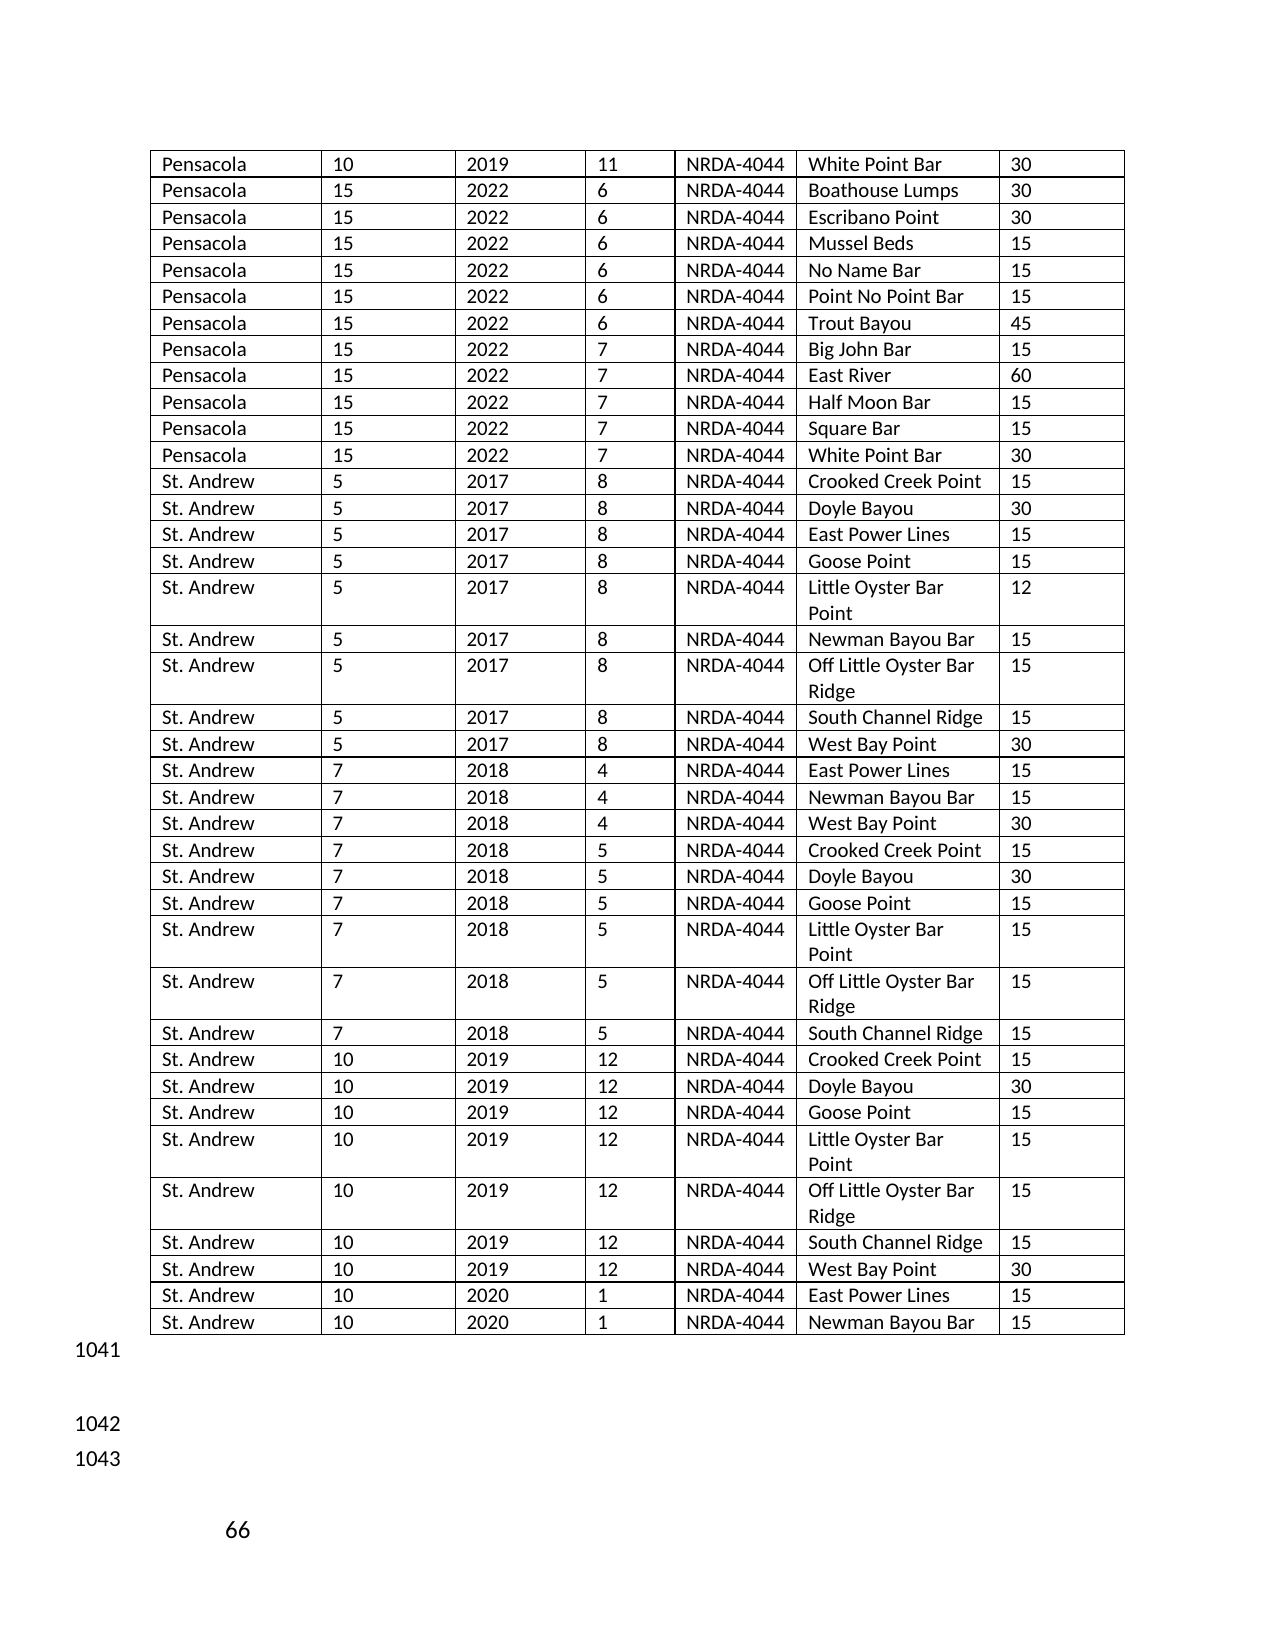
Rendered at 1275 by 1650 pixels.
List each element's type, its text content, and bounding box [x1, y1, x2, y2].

table_cell East Power Lines [797, 758, 999, 783]
table_cell St. Andrew [151, 863, 321, 889]
table_cell Doyle Bayou [797, 495, 999, 520]
table_cell St. Andrew [151, 968, 321, 1019]
table_cell 2017 [456, 731, 585, 756]
table_cell 15 [1000, 653, 1124, 703]
table_cell 2022 [456, 363, 585, 388]
table_cell St. Andrew [151, 1099, 321, 1125]
table_cell Off Little Oyster Bar Ridge [797, 968, 999, 1019]
table_cell Pensacola [151, 389, 321, 414]
table_cell 8 [586, 653, 674, 703]
table_cell 15 [1000, 1178, 1124, 1228]
table_cell 7 [322, 837, 455, 862]
table_cell NRDA-4044 [676, 863, 796, 889]
table_cell 15 [322, 230, 455, 256]
table_cell 2022 [456, 283, 585, 309]
table_cell 2018 [456, 863, 585, 889]
table_cell 10 [322, 1283, 455, 1308]
table_cell 6 [586, 230, 674, 256]
table_cell NRDA-4044 [676, 731, 796, 756]
table_cell Boathouse Lumps [797, 178, 999, 203]
table_cell South Channel Ridge [797, 1020, 999, 1045]
table_cell 6 [586, 310, 674, 335]
table_cell NRDA-4044 [676, 1256, 796, 1281]
table_cell St. Andrew [151, 1046, 321, 1072]
table_cell 4 [586, 810, 674, 836]
table_cell Little Oyster Bar Point [797, 1126, 999, 1177]
table_cell 30 [1000, 495, 1124, 520]
table_cell 30 [1000, 1256, 1124, 1281]
table_cell 5 [322, 495, 455, 520]
table_cell 5 [322, 574, 455, 625]
table_cell 15 [1000, 1283, 1124, 1308]
table_cell 7 [322, 863, 455, 889]
table_cell 15 [1000, 1309, 1124, 1334]
table_cell South Channel Ridge [797, 1230, 999, 1255]
table_cell Little Oyster Bar Point [797, 574, 999, 625]
table_cell Pensacola [151, 151, 321, 176]
table_cell Pensacola [151, 283, 321, 309]
table_cell 12 [586, 1230, 674, 1255]
table_cell St. Andrew [151, 1020, 321, 1045]
table_cell 30 [1000, 151, 1124, 176]
table_cell 2022 [456, 178, 585, 203]
table_cell 2019 [456, 1046, 585, 1072]
table_cell 2019 [456, 1126, 585, 1177]
table_cell 15 [1000, 257, 1124, 282]
table_cell 15 [322, 442, 455, 467]
table_cell 2017 [456, 469, 585, 494]
table_cell 5 [586, 863, 674, 889]
table_cell 7 [586, 442, 674, 467]
table_cell 15 [322, 389, 455, 414]
table_cell NRDA-4044 [676, 1126, 796, 1177]
table_cell 11 [586, 151, 674, 176]
table_cell 5 [586, 916, 674, 967]
table_cell East River [797, 363, 999, 388]
table_cell 8 [586, 495, 674, 520]
table_cell 30 [1000, 810, 1124, 836]
table_cell NRDA-4044 [676, 283, 796, 309]
table_cell 10 [322, 1230, 455, 1255]
table_cell St. Andrew [151, 837, 321, 862]
table_cell Goose Point [797, 890, 999, 915]
table_cell 5 [586, 968, 674, 1019]
table_cell 10 [322, 1099, 455, 1125]
table_cell 2022 [456, 310, 585, 335]
table_cell NRDA-4044 [676, 389, 796, 414]
table_cell 2022 [456, 257, 585, 282]
table_cell St. Andrew [151, 1073, 321, 1098]
table_cell 10 [322, 1073, 455, 1098]
table_cell 30 [1000, 178, 1124, 203]
table_cell 5 [322, 626, 455, 652]
table_cell St. Andrew [151, 653, 321, 703]
table_cell Off Little Oyster Bar Ridge [797, 653, 999, 703]
table_cell Goose Point [797, 1099, 999, 1125]
table_cell 12 [586, 1256, 674, 1281]
table_cell NRDA-4044 [676, 230, 796, 256]
table_cell St. Andrew [151, 574, 321, 625]
table_cell 8 [586, 705, 674, 730]
table_cell 10 [322, 1046, 455, 1072]
table_cell St. Andrew [151, 784, 321, 809]
table_cell St. Andrew [151, 626, 321, 652]
table_cell 8 [586, 731, 674, 756]
table_cell St. Andrew [151, 810, 321, 836]
table_cell 7 [586, 336, 674, 362]
table_cell Little Oyster Bar Point [797, 916, 999, 967]
table_cell 5 [586, 837, 674, 862]
table_cell St. Andrew [151, 890, 321, 915]
table_cell NRDA-4044 [676, 916, 796, 967]
table_cell 2019 [456, 1073, 585, 1098]
table_cell NRDA-4044 [676, 1073, 796, 1098]
table_cell 10 [322, 1126, 455, 1177]
table_cell 5 [586, 890, 674, 915]
table_cell NRDA-4044 [676, 758, 796, 783]
table_cell Pensacola [151, 442, 321, 467]
table_cell 2018 [456, 784, 585, 809]
table_cell St. Andrew [151, 495, 321, 520]
table_cell Pensacola [151, 363, 321, 388]
table_cell NRDA-4044 [676, 257, 796, 282]
table_cell 15 [322, 363, 455, 388]
table_cell 7 [586, 416, 674, 441]
table_cell 15 [1000, 336, 1124, 362]
table_cell 7 [322, 758, 455, 783]
table_cell 15 [1000, 705, 1124, 730]
table_cell 7 [322, 1020, 455, 1045]
table_cell 15 [1000, 626, 1124, 652]
table_cell 2022 [456, 230, 585, 256]
table_cell 15 [322, 336, 455, 362]
table_cell 1 [586, 1309, 674, 1334]
table_cell 15 [1000, 469, 1124, 494]
table_cell Pensacola [151, 416, 321, 441]
table_cell 15 [322, 178, 455, 203]
table_cell NRDA-4044 [676, 521, 796, 547]
table_cell Newman Bayou Bar [797, 1309, 999, 1334]
table_cell Goose Point [797, 548, 999, 573]
table_cell 15 [1000, 916, 1124, 967]
table_cell 2017 [456, 626, 585, 652]
table_cell 10 [322, 1309, 455, 1334]
table_cell 2018 [456, 758, 585, 783]
table_cell 30 [1000, 731, 1124, 756]
table_cell Newman Bayou Bar [797, 626, 999, 652]
table_cell St. Andrew [151, 731, 321, 756]
table_cell 8 [586, 521, 674, 547]
table_cell White Point Bar [797, 442, 999, 467]
table_cell St. Andrew [151, 1283, 321, 1308]
table_cell 10 [322, 151, 455, 176]
table_cell 8 [586, 574, 674, 625]
table_cell Crooked Creek Point [797, 837, 999, 862]
table_cell 15 [1000, 784, 1124, 809]
table_cell White Point Bar [797, 151, 999, 176]
table_cell NRDA-4044 [676, 469, 796, 494]
table_cell 2018 [456, 1020, 585, 1045]
table_cell 60 [1000, 363, 1124, 388]
table_cell 2019 [456, 1178, 585, 1228]
table_cell 2018 [456, 890, 585, 915]
table_cell NRDA-4044 [676, 968, 796, 1019]
table_cell NRDA-4044 [676, 151, 796, 176]
table_cell 2022 [456, 204, 585, 229]
table_cell Newman Bayou Bar [797, 784, 999, 809]
table_cell Big John Bar [797, 336, 999, 362]
table_cell 7 [322, 890, 455, 915]
table_cell 2020 [456, 1309, 585, 1334]
table_cell 2022 [456, 416, 585, 441]
table_cell NRDA-4044 [676, 442, 796, 467]
table_cell NRDA-4044 [676, 626, 796, 652]
table_cell 45 [1000, 310, 1124, 335]
table_cell East Power Lines [797, 1283, 999, 1308]
table_cell 12 [586, 1046, 674, 1072]
table_cell 7 [586, 389, 674, 414]
table_cell NRDA-4044 [676, 1178, 796, 1228]
table_cell NRDA-4044 [676, 363, 796, 388]
table_cell Half Moon Bar [797, 389, 999, 414]
table_cell St. Andrew [151, 1256, 321, 1281]
table_cell NRDA-4044 [676, 784, 796, 809]
table_cell East Power Lines [797, 521, 999, 547]
table_cell 12 [586, 1099, 674, 1125]
table_cell Pensacola [151, 230, 321, 256]
table_cell Trout Bayou [797, 310, 999, 335]
table_cell 15 [322, 310, 455, 335]
table_cell St. Andrew [151, 1178, 321, 1228]
table_cell 2017 [456, 653, 585, 703]
table_cell 15 [322, 204, 455, 229]
table_cell NRDA-4044 [676, 178, 796, 203]
table_cell St. Andrew [151, 521, 321, 547]
table_cell NRDA-4044 [676, 204, 796, 229]
table_cell 5 [322, 705, 455, 730]
table_cell 2022 [456, 336, 585, 362]
table_cell 15 [1000, 389, 1124, 414]
table_cell West Bay Point [797, 731, 999, 756]
table_cell 7 [322, 968, 455, 1019]
table_cell NRDA-4044 [676, 495, 796, 520]
table_cell 30 [1000, 204, 1124, 229]
table_cell 12 [586, 1073, 674, 1098]
table_cell 15 [1000, 968, 1124, 1019]
table_cell NRDA-4044 [676, 705, 796, 730]
table_cell 2017 [456, 548, 585, 573]
table_cell 15 [322, 257, 455, 282]
table_cell 15 [1000, 416, 1124, 441]
table_cell 8 [586, 626, 674, 652]
table_cell Pensacola [151, 257, 321, 282]
table_cell NRDA-4044 [676, 574, 796, 625]
table_cell 15 [1000, 1099, 1124, 1125]
table_cell 7 [322, 784, 455, 809]
table_cell West Bay Point [797, 1256, 999, 1281]
table_cell 10 [322, 1256, 455, 1281]
table_cell 15 [1000, 521, 1124, 547]
table_cell NRDA-4044 [676, 810, 796, 836]
table_cell St. Andrew [151, 1230, 321, 1255]
table_cell NRDA-4044 [676, 653, 796, 703]
table_cell 2019 [456, 1256, 585, 1281]
table_cell 2019 [456, 1099, 585, 1125]
table_cell 12 [586, 1126, 674, 1177]
table_cell 4 [586, 784, 674, 809]
table_cell Square Bar [797, 416, 999, 441]
table_cell St. Andrew [151, 758, 321, 783]
table_cell NRDA-4044 [676, 837, 796, 862]
table_cell 15 [1000, 1020, 1124, 1045]
table_cell 30 [1000, 863, 1124, 889]
table_cell Pensacola [151, 204, 321, 229]
table_cell Pensacola [151, 336, 321, 362]
table_cell Doyle Bayou [797, 1073, 999, 1098]
table_cell 6 [586, 178, 674, 203]
table_cell NRDA-4044 [676, 1099, 796, 1125]
table_cell 15 [1000, 283, 1124, 309]
table_cell 8 [586, 469, 674, 494]
table_cell 5 [322, 653, 455, 703]
table_cell Off Little Oyster Bar Ridge [797, 1178, 999, 1228]
table_cell 6 [586, 283, 674, 309]
table_cell NRDA-4044 [676, 548, 796, 573]
table_cell Pensacola [151, 178, 321, 203]
table_cell St. Andrew [151, 1126, 321, 1177]
table_cell Escribano Point [797, 204, 999, 229]
table_cell 2018 [456, 916, 585, 967]
table_cell 30 [1000, 1073, 1124, 1098]
table_cell NRDA-4044 [676, 1230, 796, 1255]
table_cell St. Andrew [151, 1309, 321, 1334]
table_cell 1 [586, 1283, 674, 1308]
table_cell 30 [1000, 442, 1124, 467]
table_cell 15 [1000, 1230, 1124, 1255]
table_cell 15 [1000, 758, 1124, 783]
table_cell 7 [322, 810, 455, 836]
table_cell 15 [1000, 837, 1124, 862]
table_cell NRDA-4044 [676, 1283, 796, 1308]
table_cell St. Andrew [151, 705, 321, 730]
table_cell 2018 [456, 968, 585, 1019]
table_cell 5 [586, 1020, 674, 1045]
table_cell Crooked Creek Point [797, 469, 999, 494]
table_cell 2017 [456, 574, 585, 625]
table_cell 2017 [456, 495, 585, 520]
table_cell 10 [322, 1178, 455, 1228]
table_cell West Bay Point [797, 810, 999, 836]
table_cell 2018 [456, 810, 585, 836]
table_cell 15 [1000, 1046, 1124, 1072]
table_cell 2022 [456, 389, 585, 414]
table_cell 15 [1000, 548, 1124, 573]
table_cell Pensacola [151, 310, 321, 335]
table_cell 15 [1000, 1126, 1124, 1177]
table_cell 2019 [456, 151, 585, 176]
table_cell NRDA-4044 [676, 1046, 796, 1072]
table_cell 2018 [456, 837, 585, 862]
table_cell Point No Point Bar [797, 283, 999, 309]
table_cell 7 [586, 363, 674, 388]
table_cell 12 [586, 1178, 674, 1228]
table_cell 7 [322, 916, 455, 967]
table_cell NRDA-4044 [676, 890, 796, 915]
table_cell 5 [322, 469, 455, 494]
table_cell 5 [322, 521, 455, 547]
table_cell 6 [586, 204, 674, 229]
table_cell 2017 [456, 705, 585, 730]
table_cell 2017 [456, 521, 585, 547]
table_cell NRDA-4044 [676, 416, 796, 441]
table_cell Crooked Creek Point [797, 1046, 999, 1072]
table_cell 2020 [456, 1283, 585, 1308]
table_cell South Channel Ridge [797, 705, 999, 730]
table_cell 8 [586, 548, 674, 573]
table_cell 15 [322, 416, 455, 441]
table_cell 12 [1000, 574, 1124, 625]
table_cell 2019 [456, 1230, 585, 1255]
table_cell NRDA-4044 [676, 1020, 796, 1045]
table_cell 15 [1000, 230, 1124, 256]
table_cell 5 [322, 731, 455, 756]
table_cell NRDA-4044 [676, 336, 796, 362]
table_cell 15 [1000, 890, 1124, 915]
table_cell 5 [322, 548, 455, 573]
table_cell Doyle Bayou [797, 863, 999, 889]
table_cell NRDA-4044 [676, 310, 796, 335]
table_cell 6 [586, 257, 674, 282]
table_cell NRDA-4044 [676, 1309, 796, 1334]
table_cell St. Andrew [151, 916, 321, 967]
table_cell St. Andrew [151, 469, 321, 494]
table_cell 2022 [456, 442, 585, 467]
table_cell 4 [586, 758, 674, 783]
table_cell No Name Bar [797, 257, 999, 282]
table_cell St. Andrew [151, 548, 321, 573]
table_cell 15 [322, 283, 455, 309]
table_cell Mussel Beds [797, 230, 999, 256]
